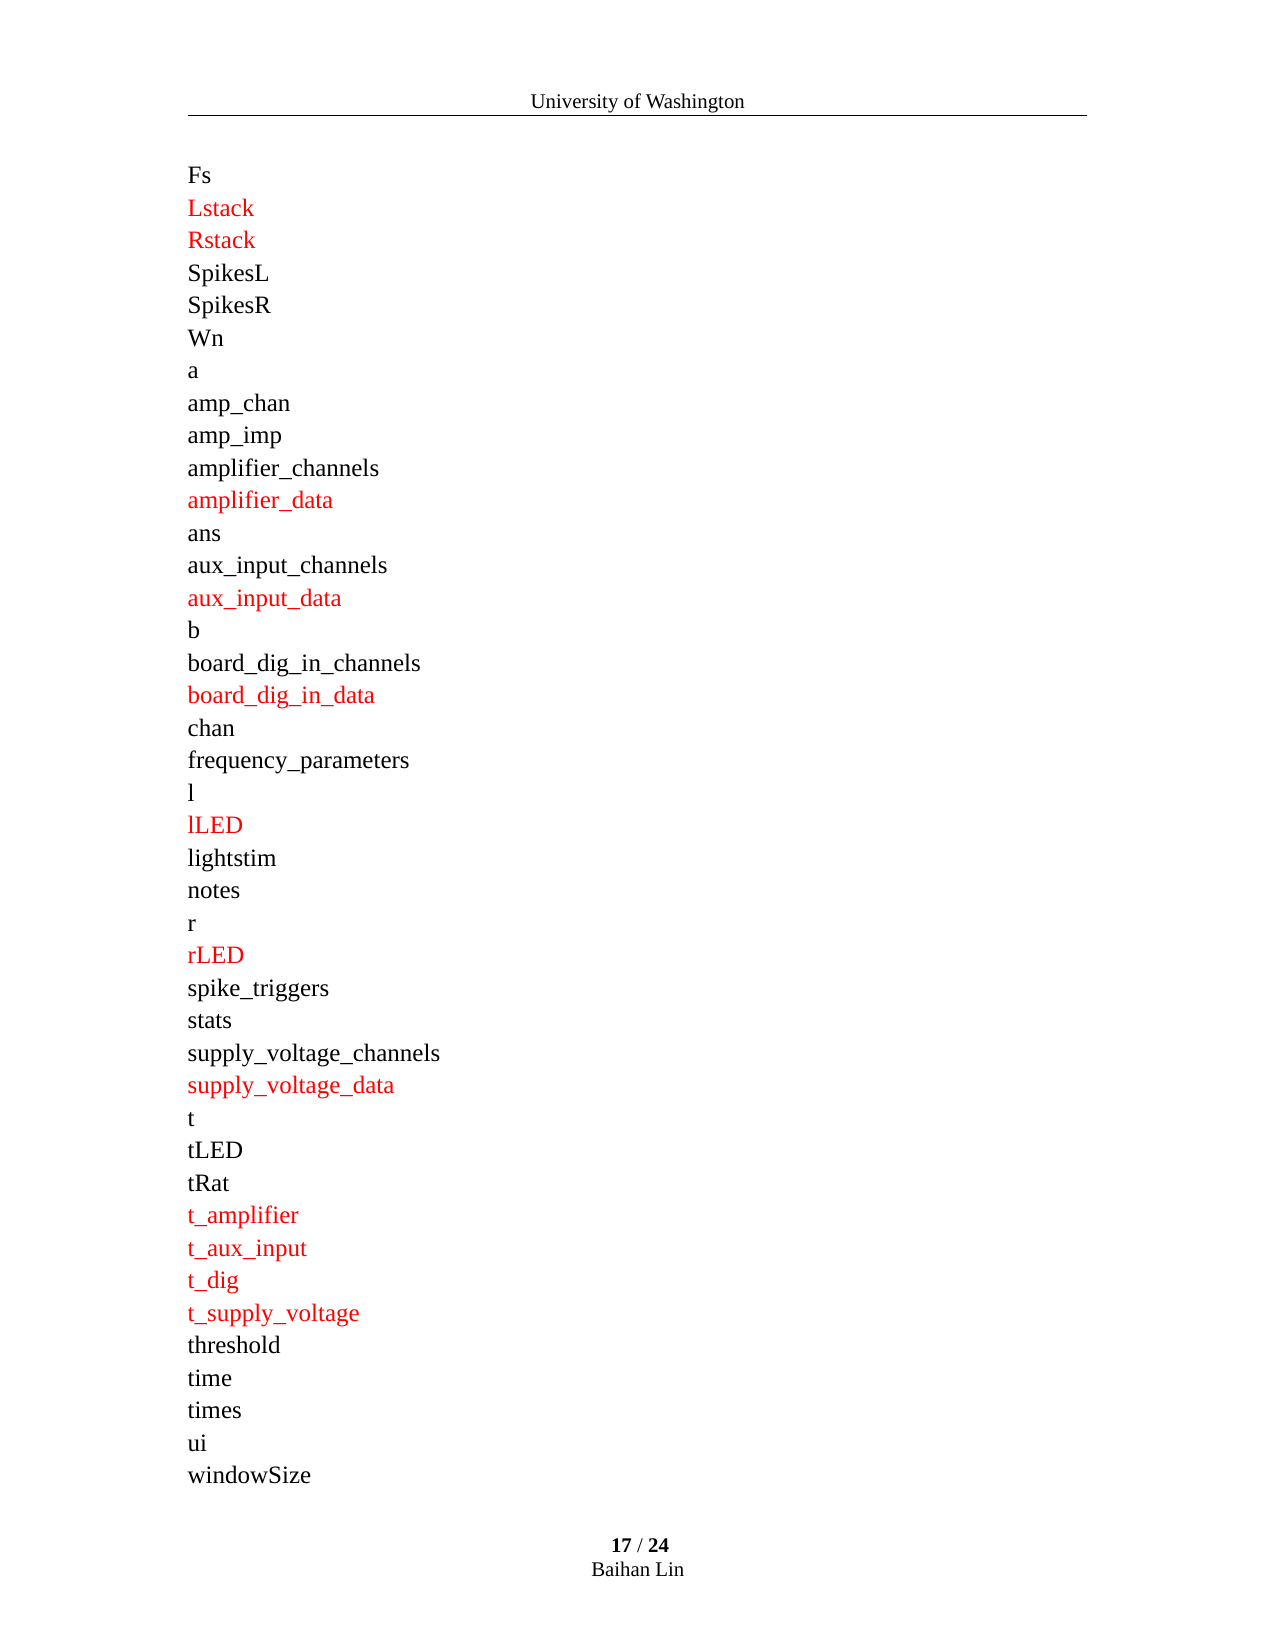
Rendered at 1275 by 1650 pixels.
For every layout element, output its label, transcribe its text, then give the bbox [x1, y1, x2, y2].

text t_dig [187, 1264, 1087, 1296]
text Wn [187, 321, 1087, 354]
text board_dig_in_channels [187, 646, 1087, 679]
text SpikesL [187, 256, 1087, 289]
text a [187, 354, 1087, 386]
text supply_voltage_data [187, 1069, 1087, 1101]
text stats [187, 1004, 1087, 1036]
text r [187, 906, 1087, 939]
text supply_voltage_channels [187, 1036, 1087, 1069]
text b [187, 614, 1087, 646]
text aux_input_data [187, 581, 1087, 614]
text windowSize [187, 1459, 1087, 1491]
text times [187, 1394, 1087, 1426]
text ans [187, 516, 1087, 549]
text t_supply_voltage [187, 1296, 1087, 1329]
text ui [187, 1426, 1087, 1459]
text t_aux_input [187, 1231, 1087, 1264]
text Lstack [187, 191, 1087, 224]
text lLED [187, 809, 1087, 841]
text SpikesR [187, 289, 1087, 321]
text l [187, 776, 1087, 809]
text amp_imp [187, 419, 1087, 451]
text aux_input_channels [187, 549, 1087, 581]
text chan [187, 711, 1087, 744]
text frequency_parameters [187, 744, 1087, 776]
text rLED [187, 939, 1087, 971]
text spike_triggers [187, 971, 1087, 1004]
text Rstack [187, 224, 1087, 256]
text amp_chan [187, 386, 1087, 419]
text lightstim [187, 841, 1087, 874]
text time [187, 1361, 1087, 1394]
text t_amplifier [187, 1199, 1087, 1231]
text amplifier_data [187, 484, 1087, 516]
text tLED [187, 1134, 1087, 1166]
text tRat [187, 1166, 1087, 1199]
text Fs [187, 159, 1087, 191]
text amplifier_channels [187, 451, 1087, 484]
text notes [187, 874, 1087, 906]
text board_dig_in_data [187, 679, 1087, 711]
text threshold [187, 1329, 1087, 1361]
text t [187, 1101, 1087, 1134]
